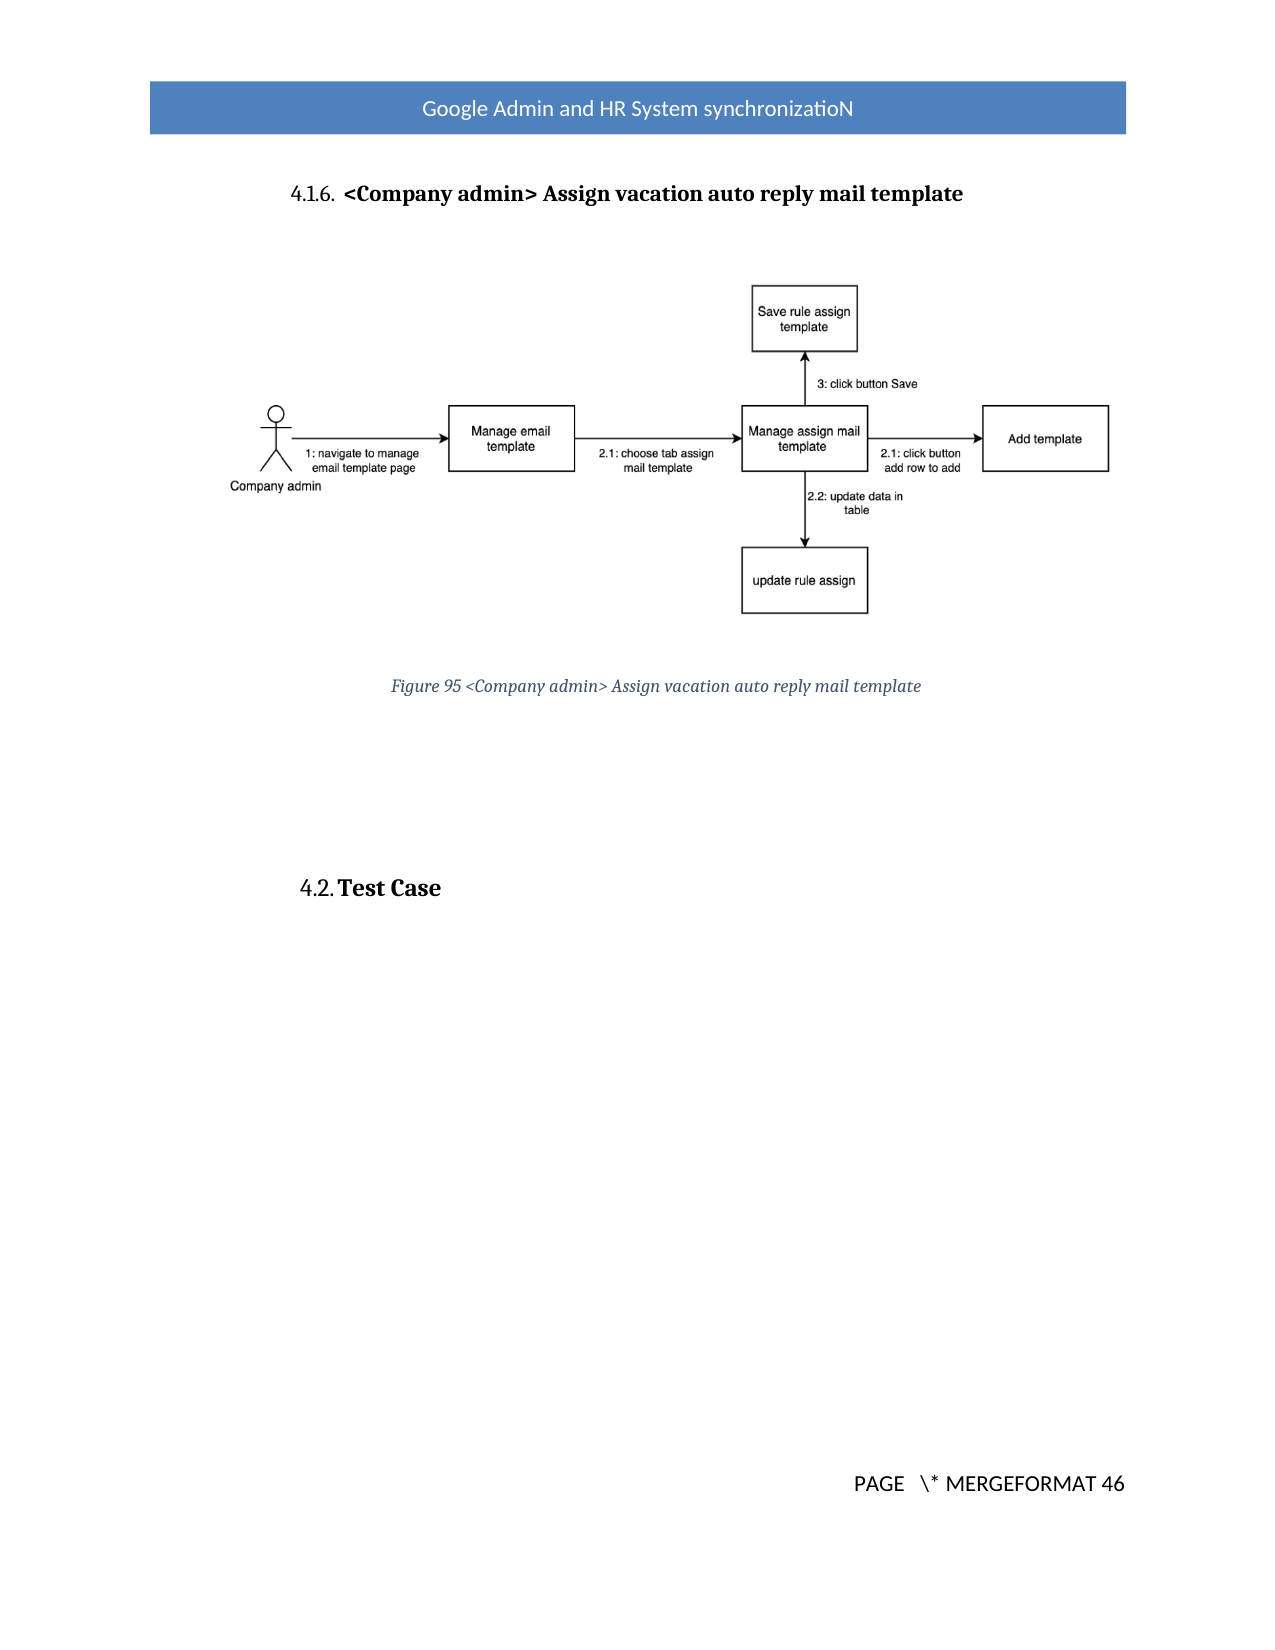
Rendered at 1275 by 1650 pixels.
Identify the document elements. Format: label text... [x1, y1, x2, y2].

subtitle Test Case [300, 874, 1125, 903]
text Figure 95 <Company admin> Assign vacation auto reply mail template [187, 675, 1125, 697]
picture [187, 231, 1125, 642]
subtitle <Company admin> Assign vacation auto reply mail template [291, 181, 1125, 207]
